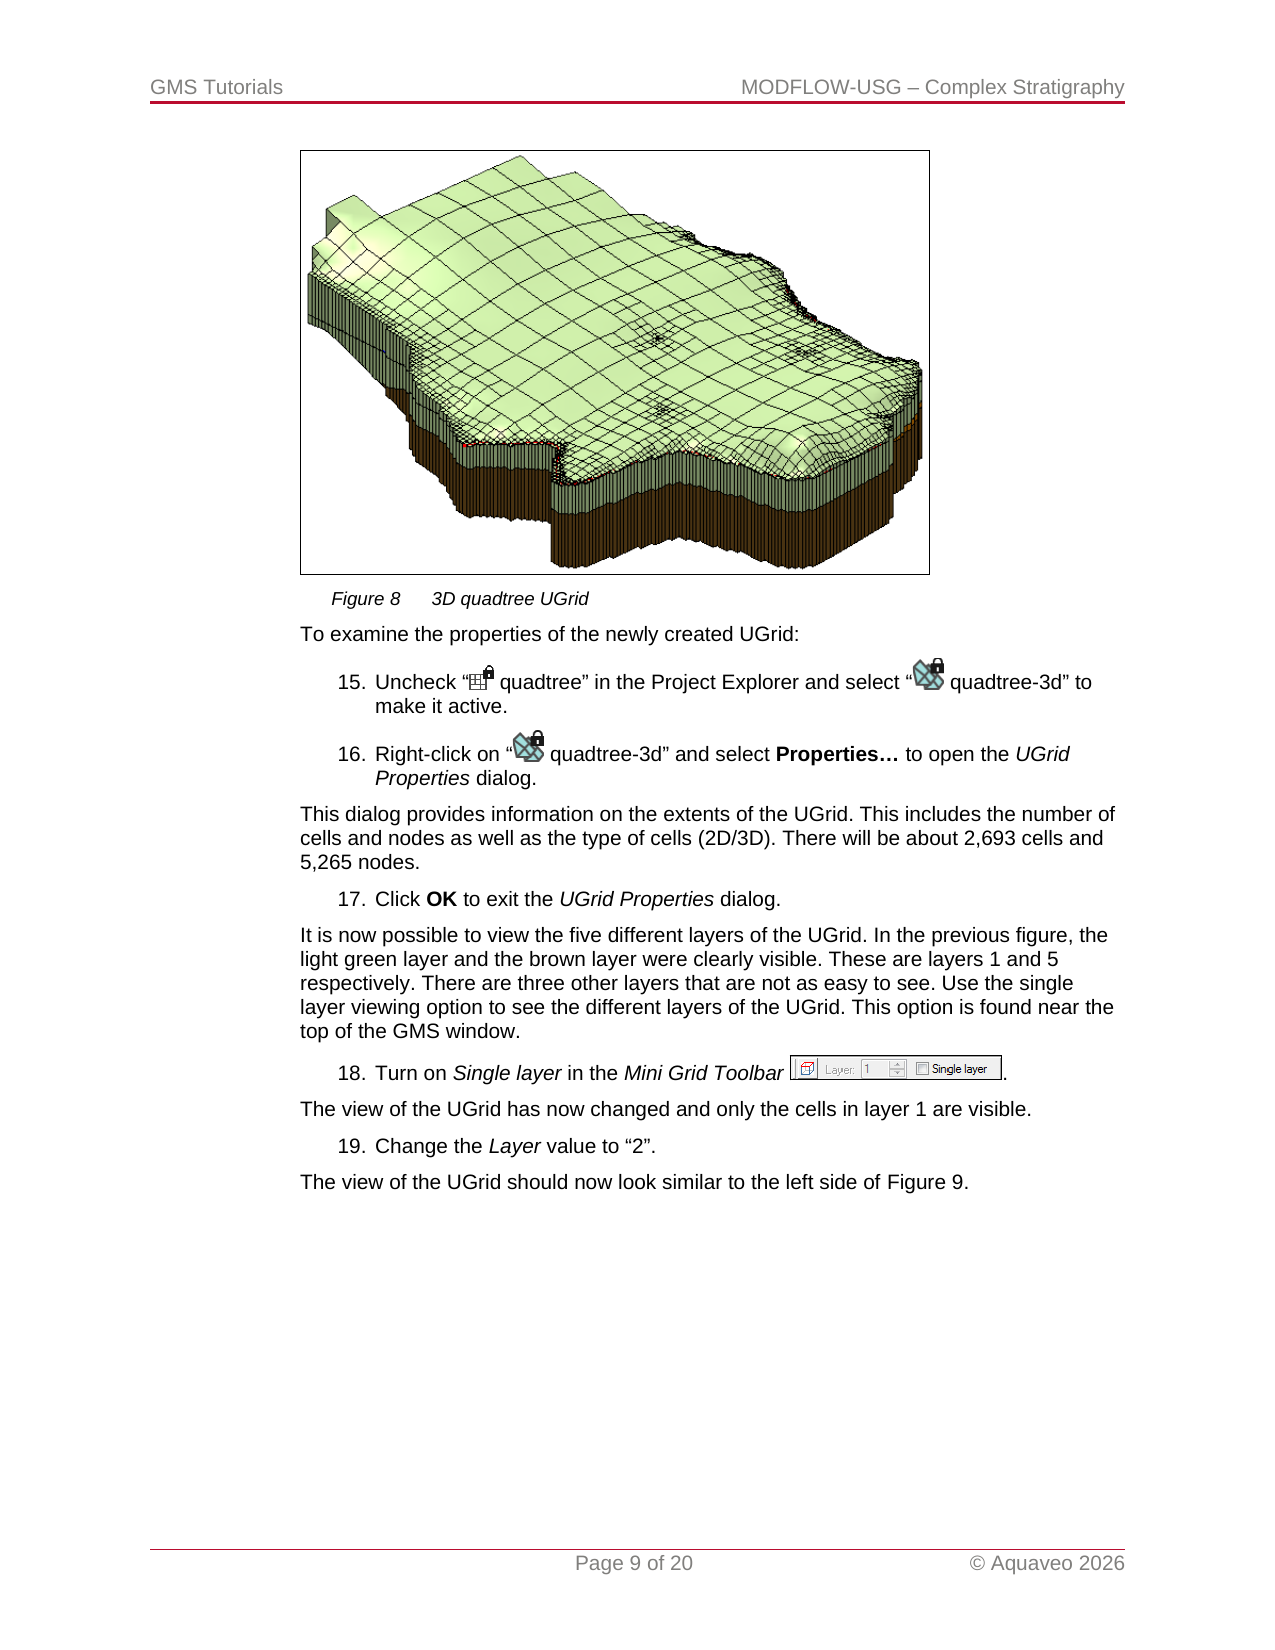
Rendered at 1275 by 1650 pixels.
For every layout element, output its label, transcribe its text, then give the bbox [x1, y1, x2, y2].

list Turn on Single layer in the Mini Grid Toolbar . [337, 1055, 1125, 1085]
list Right-click on “ quadtree-3d” and select Properties… to open the UGrid Properties dialog. [337, 730, 1125, 790]
list Uncheck “ quadtree” in the Project Explorer and select “ quadtree-3d” to make it active. [337, 658, 1125, 718]
text It is now possible to view the five different layers of the UGrid. In the previous figure, the light green layer and the brown layer were clearly visible. These are layers 1 and 5 respectively. There are three other layers that are not as easy to see. Use the single layer viewing option to see the different layers of the UGrid. This option is found near the top of the GMS window. [300, 923, 1125, 1043]
text To examine the properties of the newly created UGrid: [300, 622, 1125, 646]
list Click OK to exit the UGrid Properties dialog. [337, 887, 1125, 911]
picture [301, 151, 929, 574]
picture [512, 730, 544, 762]
text This dialog provides information on the extents of the UGrid. This includes the number of cells and nodes as well as the type of cells (2D/3D). There will be about 2,693 cells and 5,265 nodes. [300, 802, 1125, 874]
list Change the Layer value to “2”. [337, 1134, 1125, 1158]
text The view of the UGrid should now look similar to the left side of Figure 9. [300, 1170, 1125, 1194]
picture [468, 664, 494, 690]
picture [912, 658, 944, 690]
text Figure 8 3D quadtree UGrid [300, 587, 1125, 609]
text The view of the UGrid has now changed and only the cells in layer 1 are visible. [300, 1097, 1125, 1121]
picture [791, 1056, 1001, 1079]
